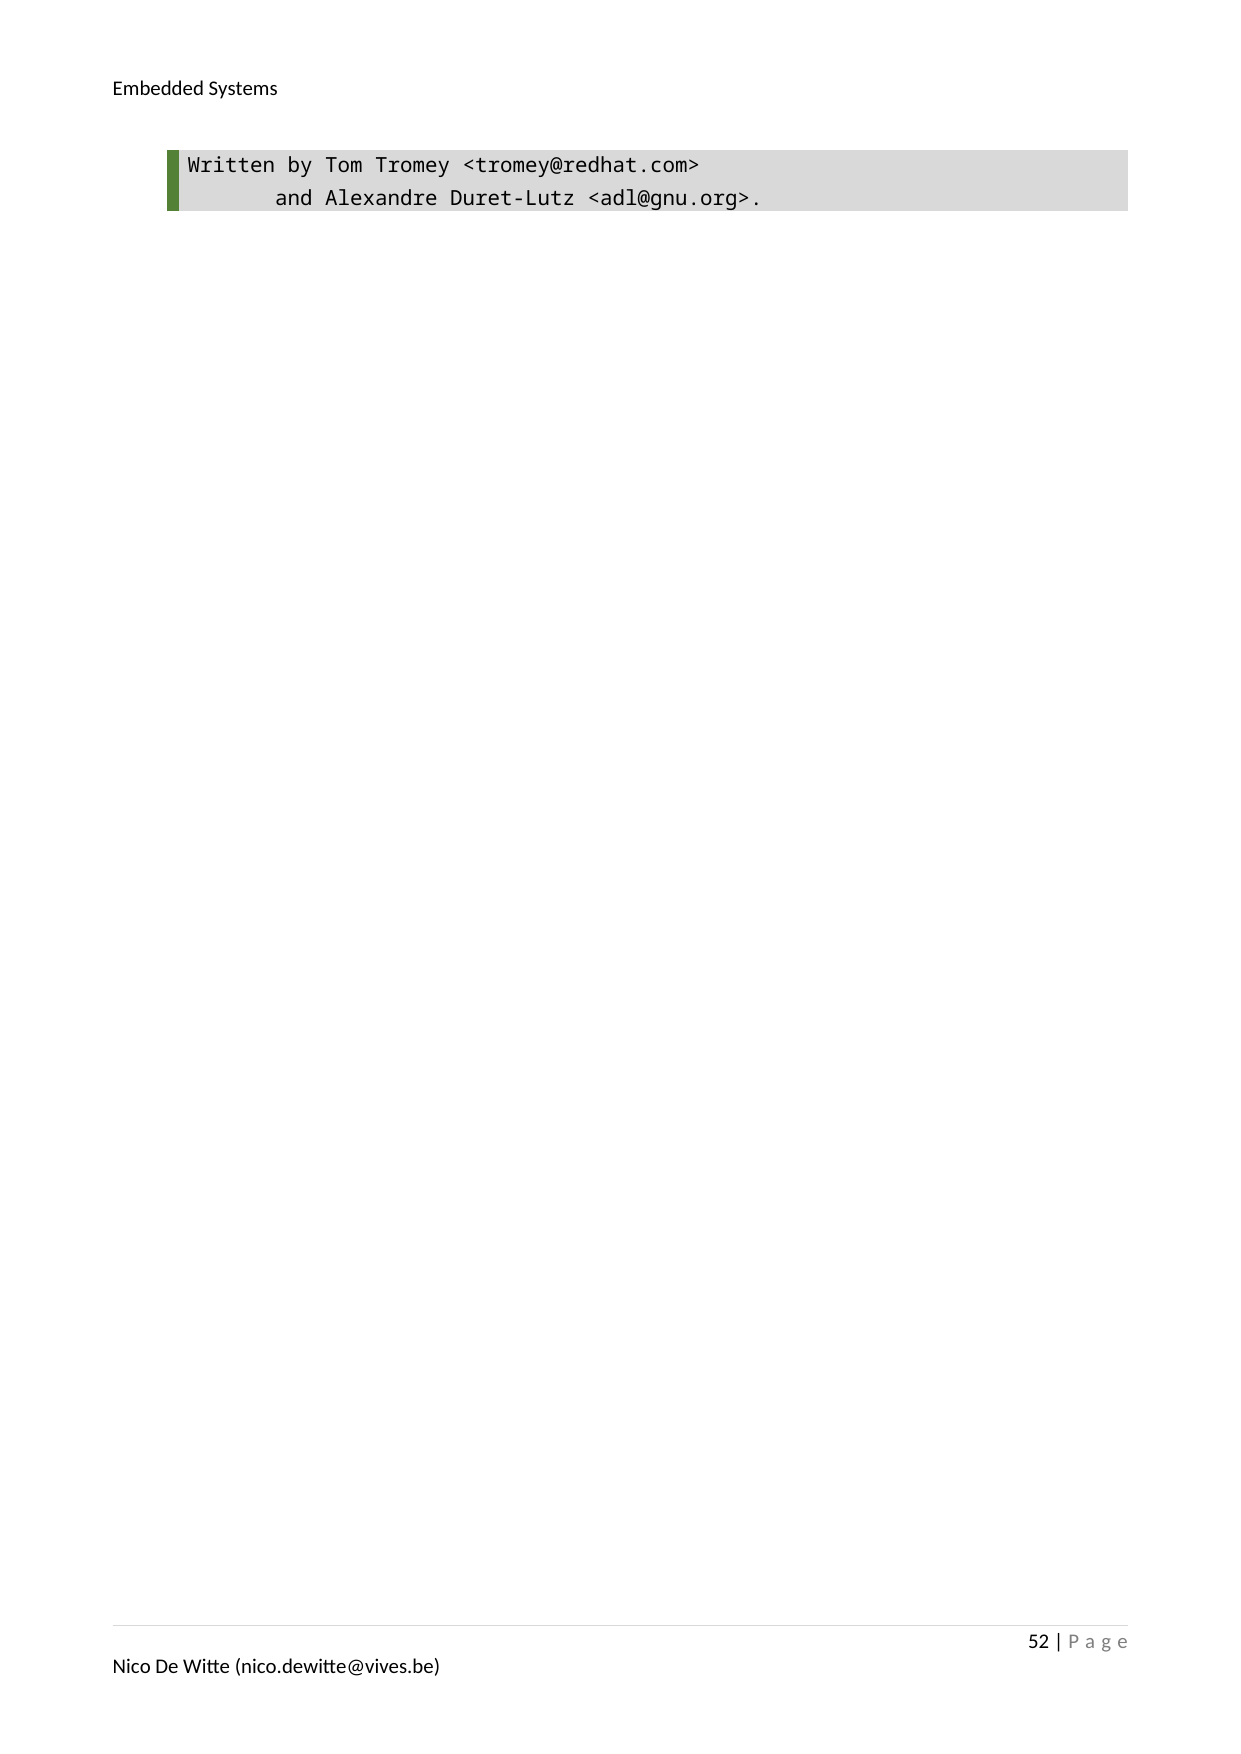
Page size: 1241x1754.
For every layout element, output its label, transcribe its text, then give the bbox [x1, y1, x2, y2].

text and Alexandre Duret-Lutz <adl@gnu.org>. [179, 183, 1128, 211]
text Written by Tom Tromey <tromey@redhat.com> [179, 150, 1128, 178]
